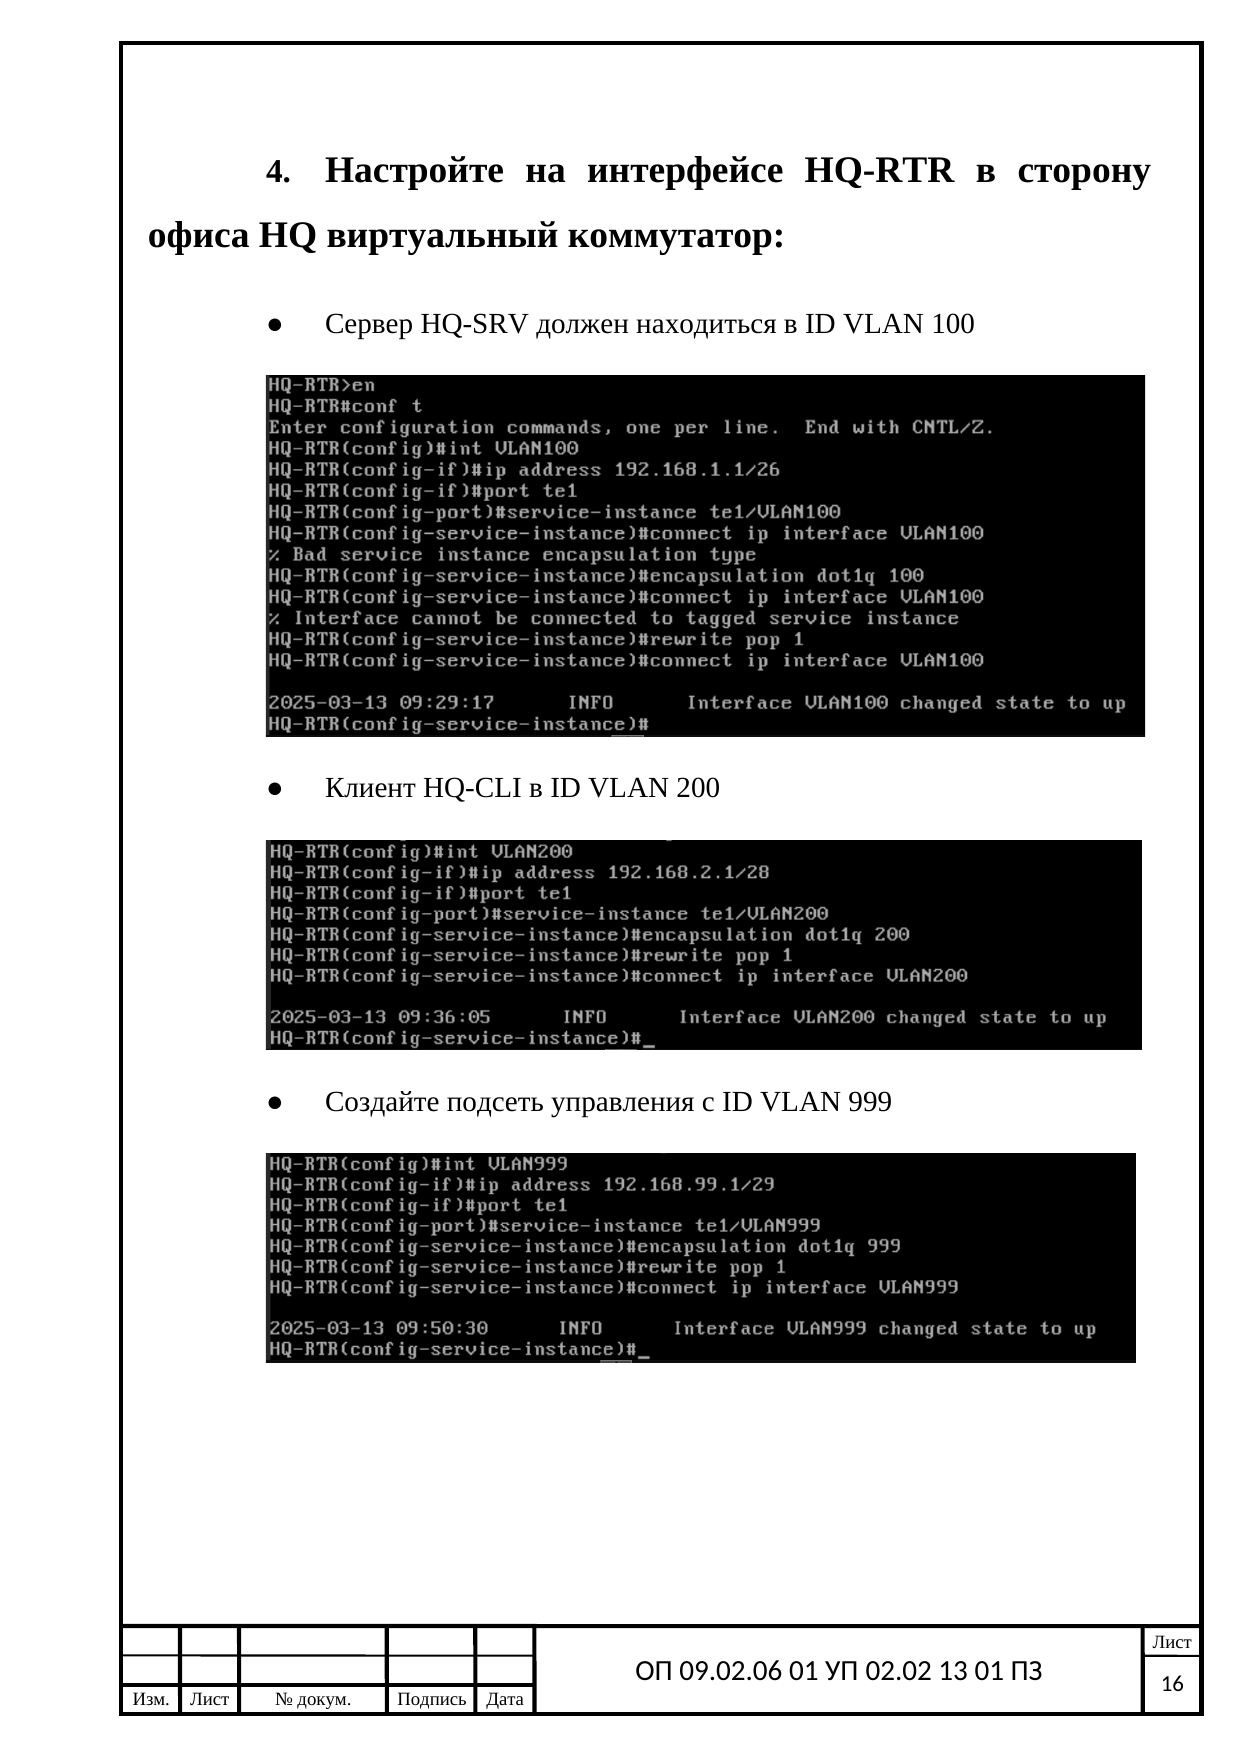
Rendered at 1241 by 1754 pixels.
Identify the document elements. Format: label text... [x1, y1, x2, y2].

picture [265, 375, 1146, 737]
picture [265, 1153, 1136, 1363]
list Клиент HQ-CLI в ID VLAN 200 [148, 770, 1145, 804]
subtitle Настройте на интерфейсе HQ-RTR в сторону офиса HQ виртуальный коммутатор: [148, 147, 1152, 255]
list Создайте подсеть управления с ID VLAN 999 [148, 1084, 1145, 1117]
list Сервер HQ-SRV должен находиться в ID VLAN 100 [148, 306, 1145, 339]
picture [265, 840, 1142, 1050]
